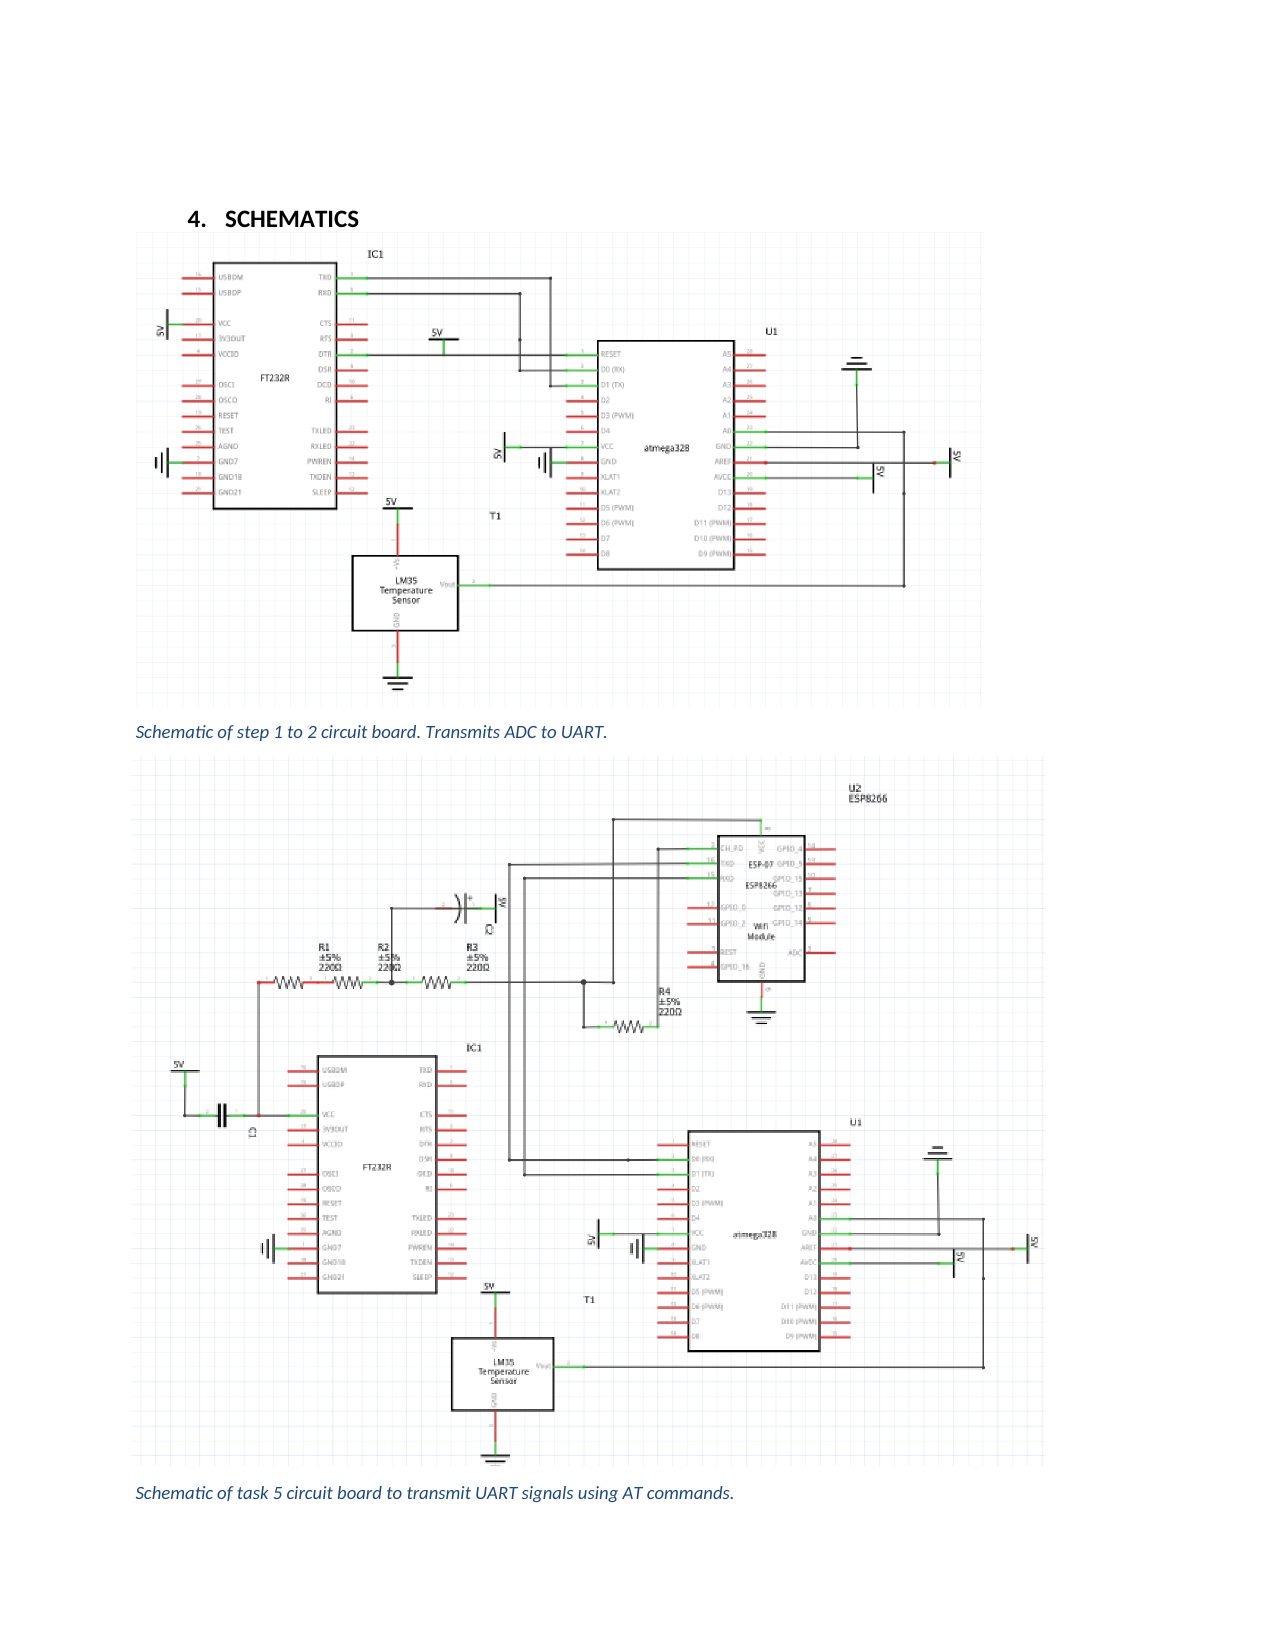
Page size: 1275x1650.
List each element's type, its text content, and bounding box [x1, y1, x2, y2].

picture [131, 756, 1046, 1466]
list SCHEMATICS [187, 203, 1125, 233]
picture [135, 232, 984, 707]
